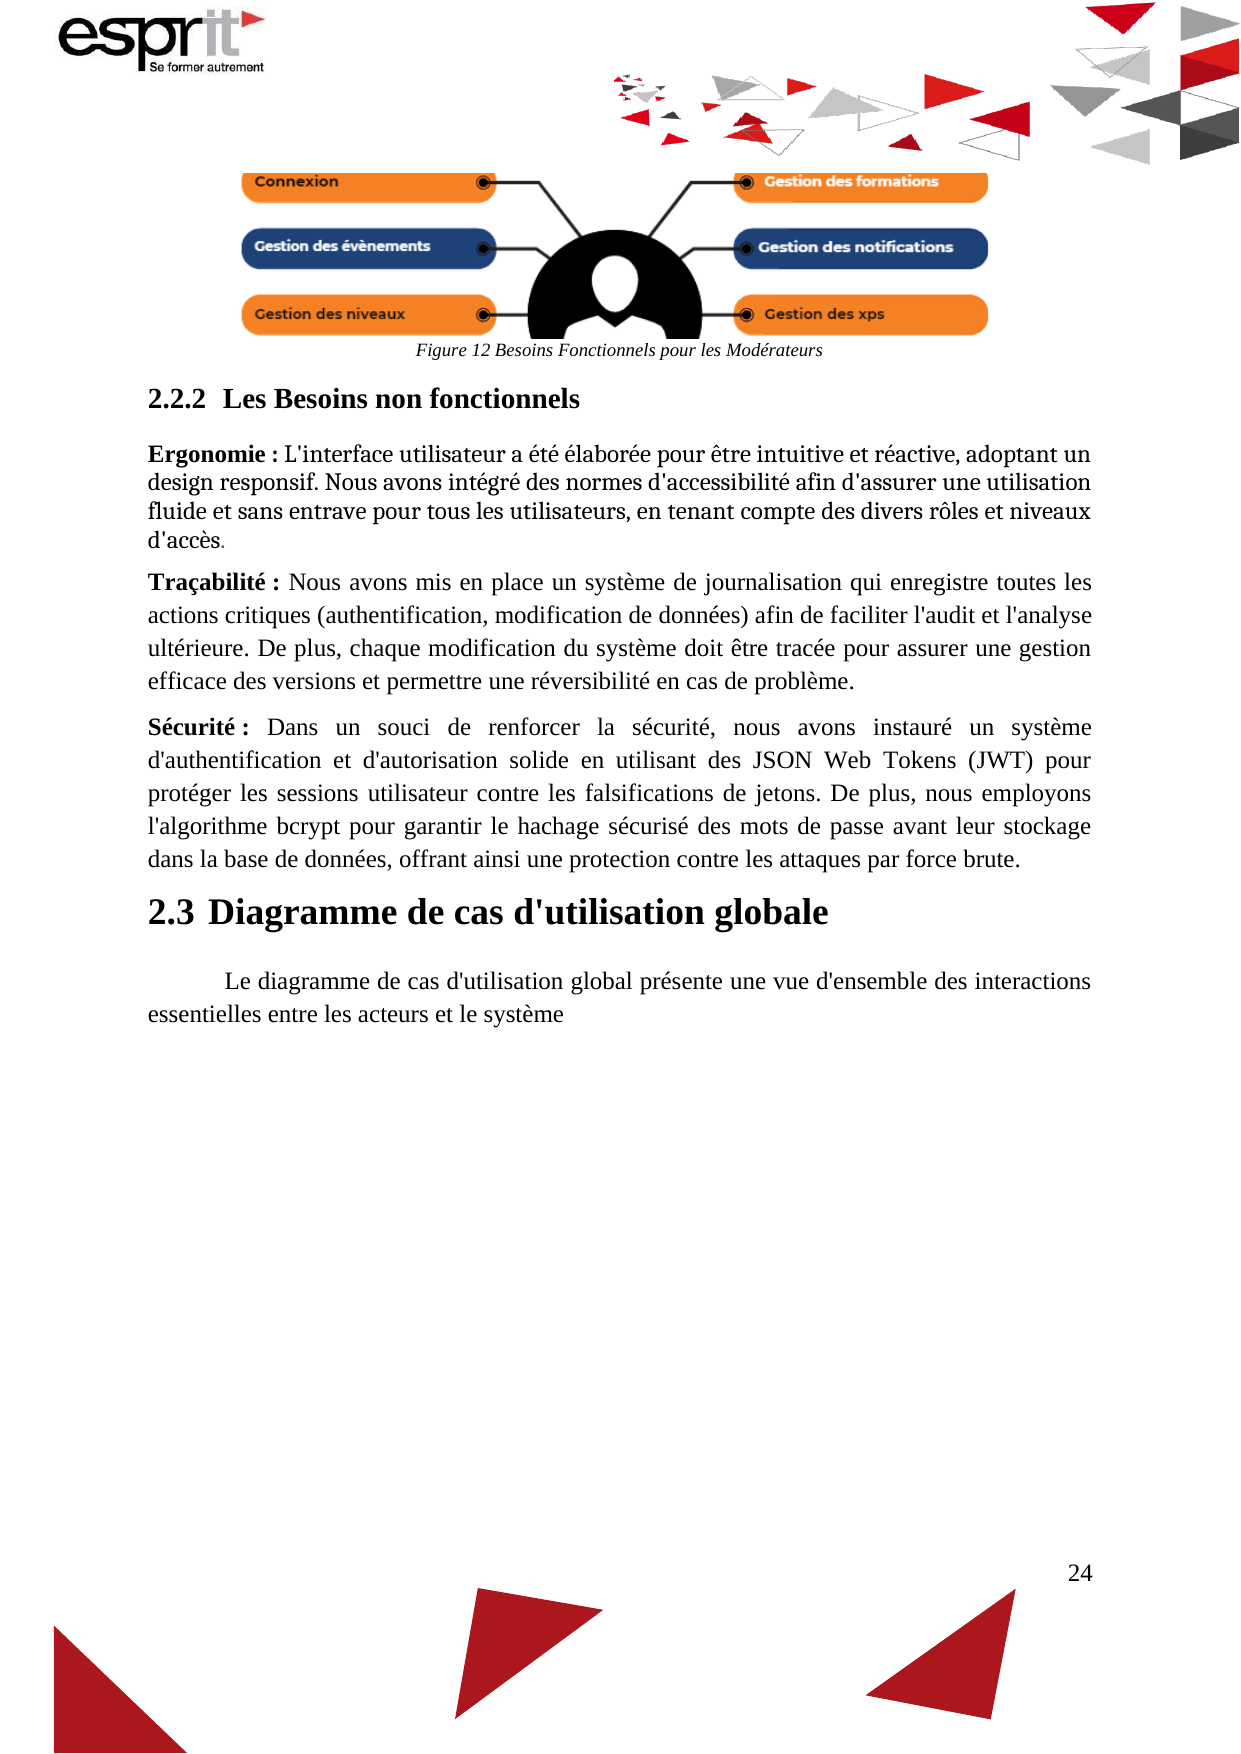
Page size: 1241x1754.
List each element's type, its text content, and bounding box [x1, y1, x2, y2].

picture [54, 7, 269, 75]
subtitle Diagramme de cas d'utilisation globale [148, 889, 1093, 932]
picture [236, 173, 1004, 339]
text Le diagramme de cas d'utilisation global présente une vue d'ensemble des interactions essentielles entre les acteurs et le système [148, 966, 1093, 1028]
text Figure 12 Besoins Fonctionnels pour les Modérateurs [148, 339, 1093, 360]
text Traçabilité : Nous avons mis en place un système de journalisation qui enregistre toutes les actions critiques (authentification, modification de données) afin de faciliter l'audit et l'analyse ultérieure. De plus, chaque modification du système doit être tracée pour assurer une gestion efficace des versions et permettre une réversibilité en cas de problème. [148, 567, 1093, 695]
subtitle Les Besoins non fonctionnels [148, 381, 1093, 414]
text Sécurité : Dans un souci de renforcer la sécurité, nous avons instauré un système d'authentification et d'autorisation solide en utilisant des JSON Web Tokens (JWT) pour protéger les sessions utilisateur contre les falsifications de jetons. De plus, nous employons l'algorithme bcrypt pour garantir le hachage sécurisé des mots de passe avant leur stockage dans la base de données, offrant ainsi une protection contre les attaques par force brute. [148, 712, 1093, 872]
subtitle Ergonomie : L'interface utilisateur a été élaborée pour être intuitive et réactive, adoptant un design responsif. Nous avons intégré des normes d'accessibilité afin d'assurer une utilisation fluide et sans entrave pour tous les utilisateurs, en tenant compte des divers rôles et niveaux d'accès. [148, 439, 1093, 554]
picture [613, 0, 1241, 167]
